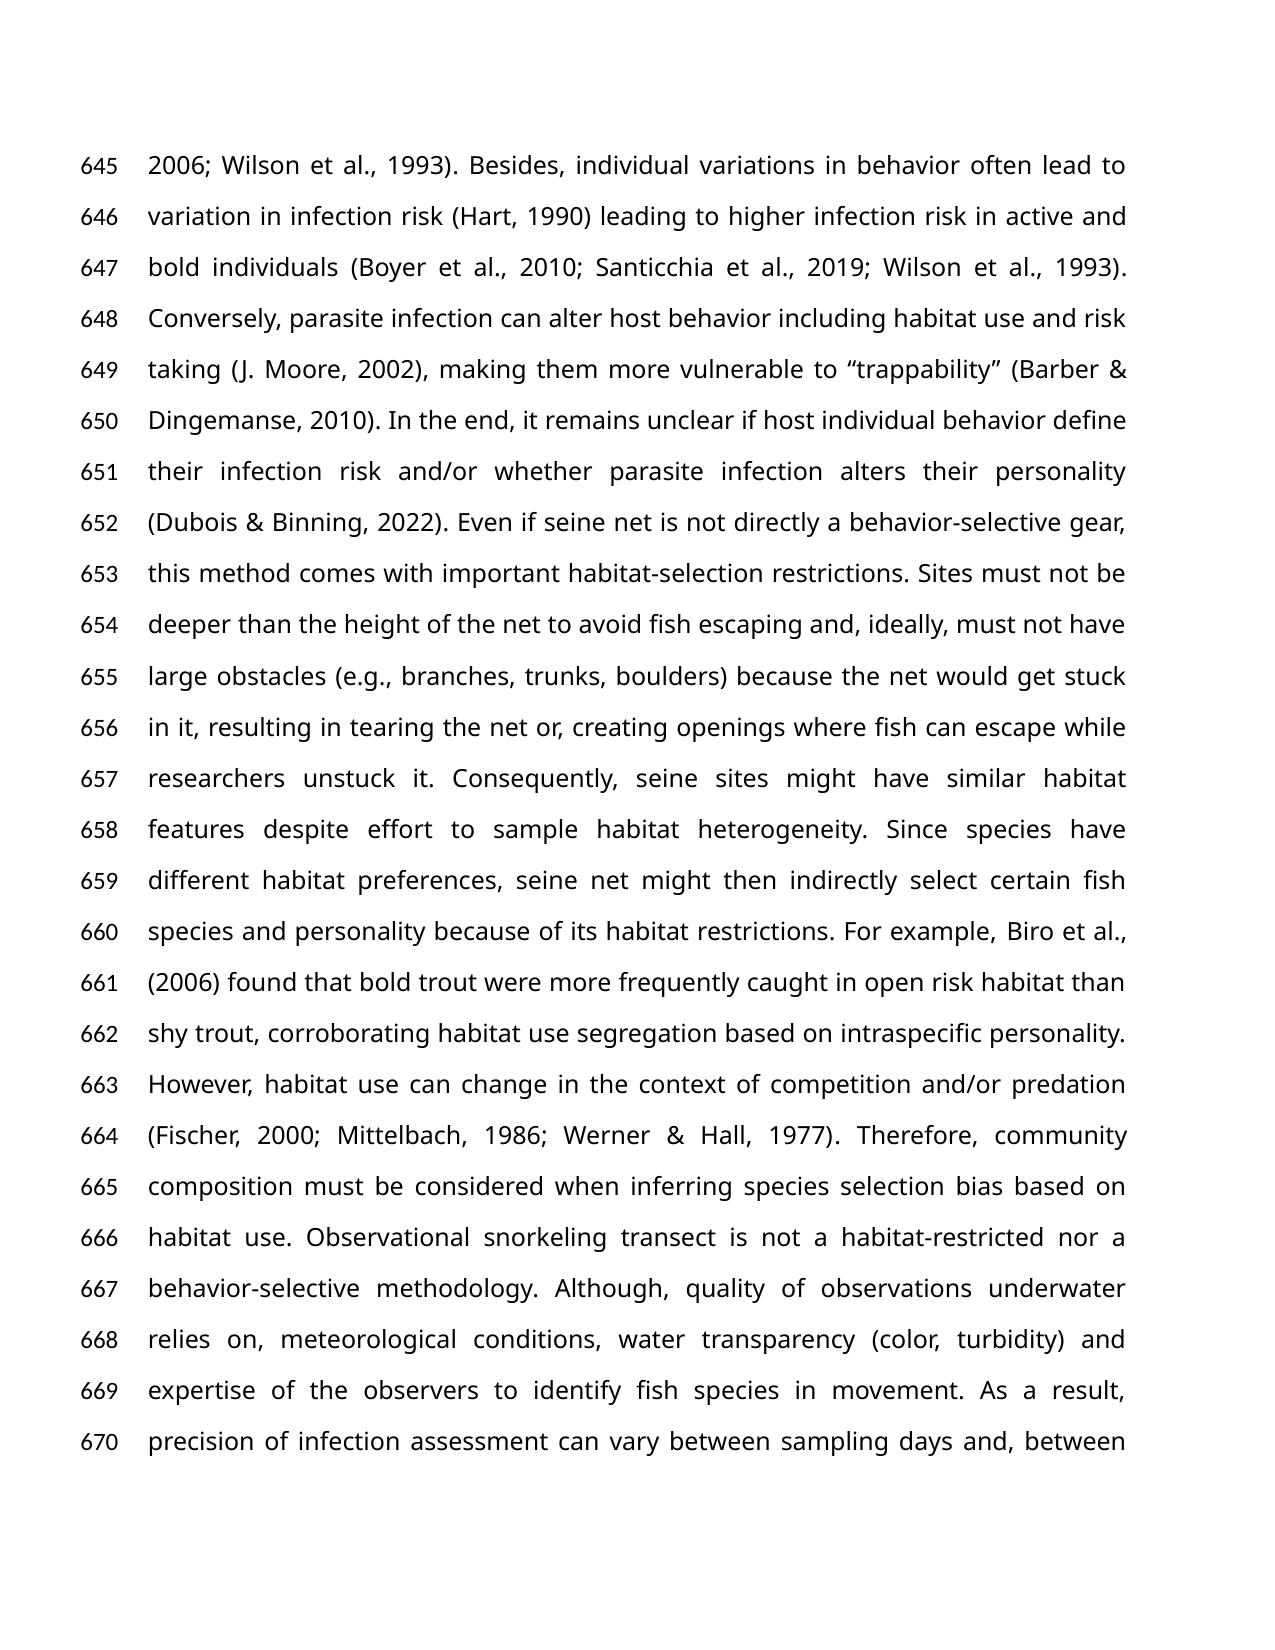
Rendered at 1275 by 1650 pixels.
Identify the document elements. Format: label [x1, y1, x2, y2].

text [148, 148, 1127, 1458]
